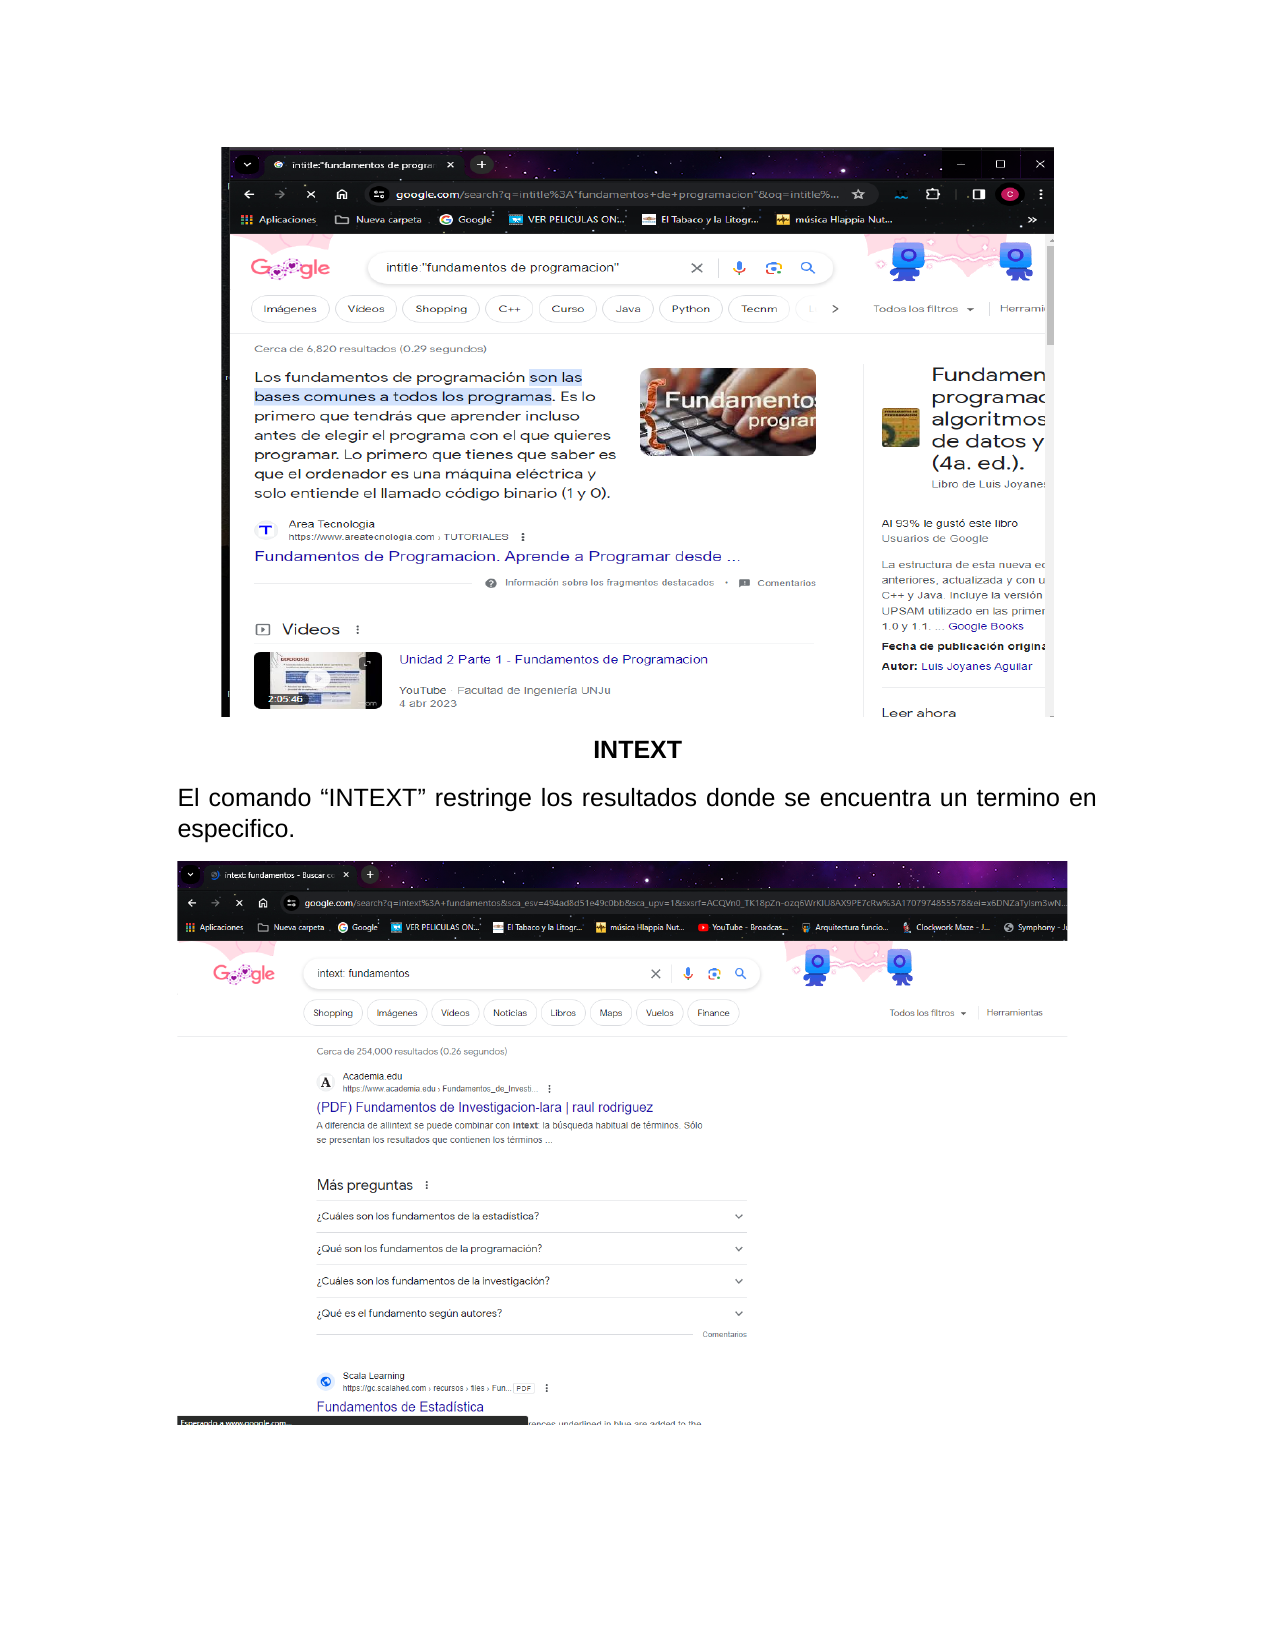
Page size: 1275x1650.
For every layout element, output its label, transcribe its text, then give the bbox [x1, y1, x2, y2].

text El comando “INTEXT” restringe los resultados donde se encuentra un termino en especifico. [177, 783, 1098, 843]
picture [177, 861, 1068, 1425]
picture [221, 147, 1054, 717]
text INTEXT [177, 735, 1098, 764]
